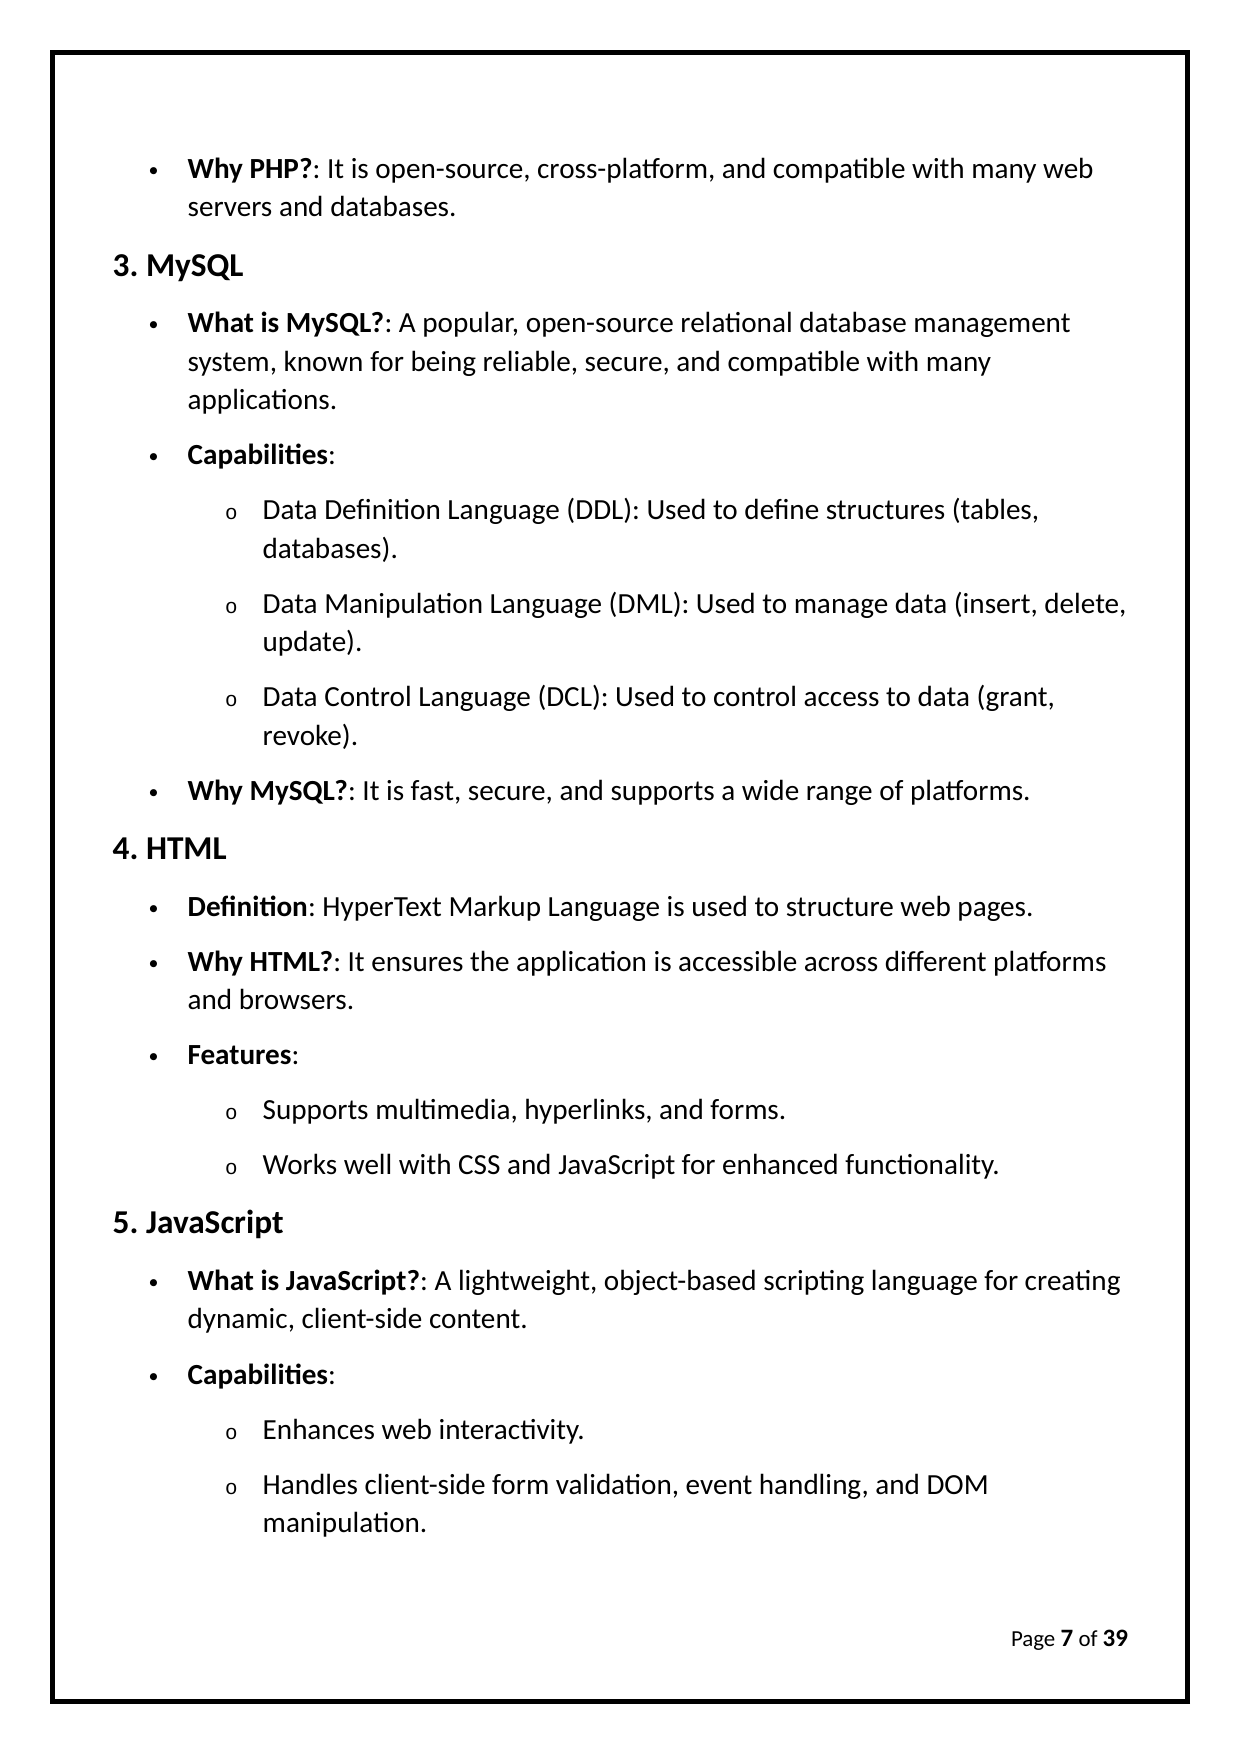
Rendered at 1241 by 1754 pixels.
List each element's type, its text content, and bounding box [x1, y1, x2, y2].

text 5. JavaScript [112, 1202, 1128, 1242]
list Handles client-side form validation, event handling, and DOM manipulation. [225, 1466, 1128, 1540]
list Why HTML?: It ensures the application is accessible across different platforms and browsers. [150, 943, 1128, 1017]
list Features: [150, 1036, 1128, 1072]
text 3. MySQL [112, 243, 1128, 284]
list Enhances web interactivity. [225, 1411, 1128, 1446]
list Data Control Language (DCL): Used to control access to data (grant, revoke). [225, 678, 1128, 752]
list Supports multimedia, hyperlinks, and forms. [225, 1091, 1128, 1127]
list Why PHP?: It is open-source, cross-platform, and compatible with many web servers and databases. [150, 150, 1128, 224]
list Data Manipulation Language (DML): Used to manage data (insert, delete, update). [225, 585, 1128, 659]
list Data Definition Language (DDL): Used to define structures (tables, databases). [225, 491, 1128, 565]
list Definition: HyperText Markup Language is used to structure web pages. [150, 888, 1128, 923]
list Capabilities: [150, 1356, 1128, 1391]
list What is MySQL?: A popular, open-source relational database management system, known for being reliable, secure, and compatible with many applications. [150, 304, 1128, 417]
list What is JavaScript?: A lightweight, object-based scripting language for creating dynamic, client-side content. [150, 1262, 1128, 1336]
text 4. HTML [112, 827, 1128, 868]
list Why MySQL?: It is fast, secure, and supports a wide range of platforms. [150, 772, 1128, 807]
list Works well with CSS and JavaScript for enhanced functionality. [225, 1146, 1128, 1182]
list Capabilities: [150, 436, 1128, 472]
